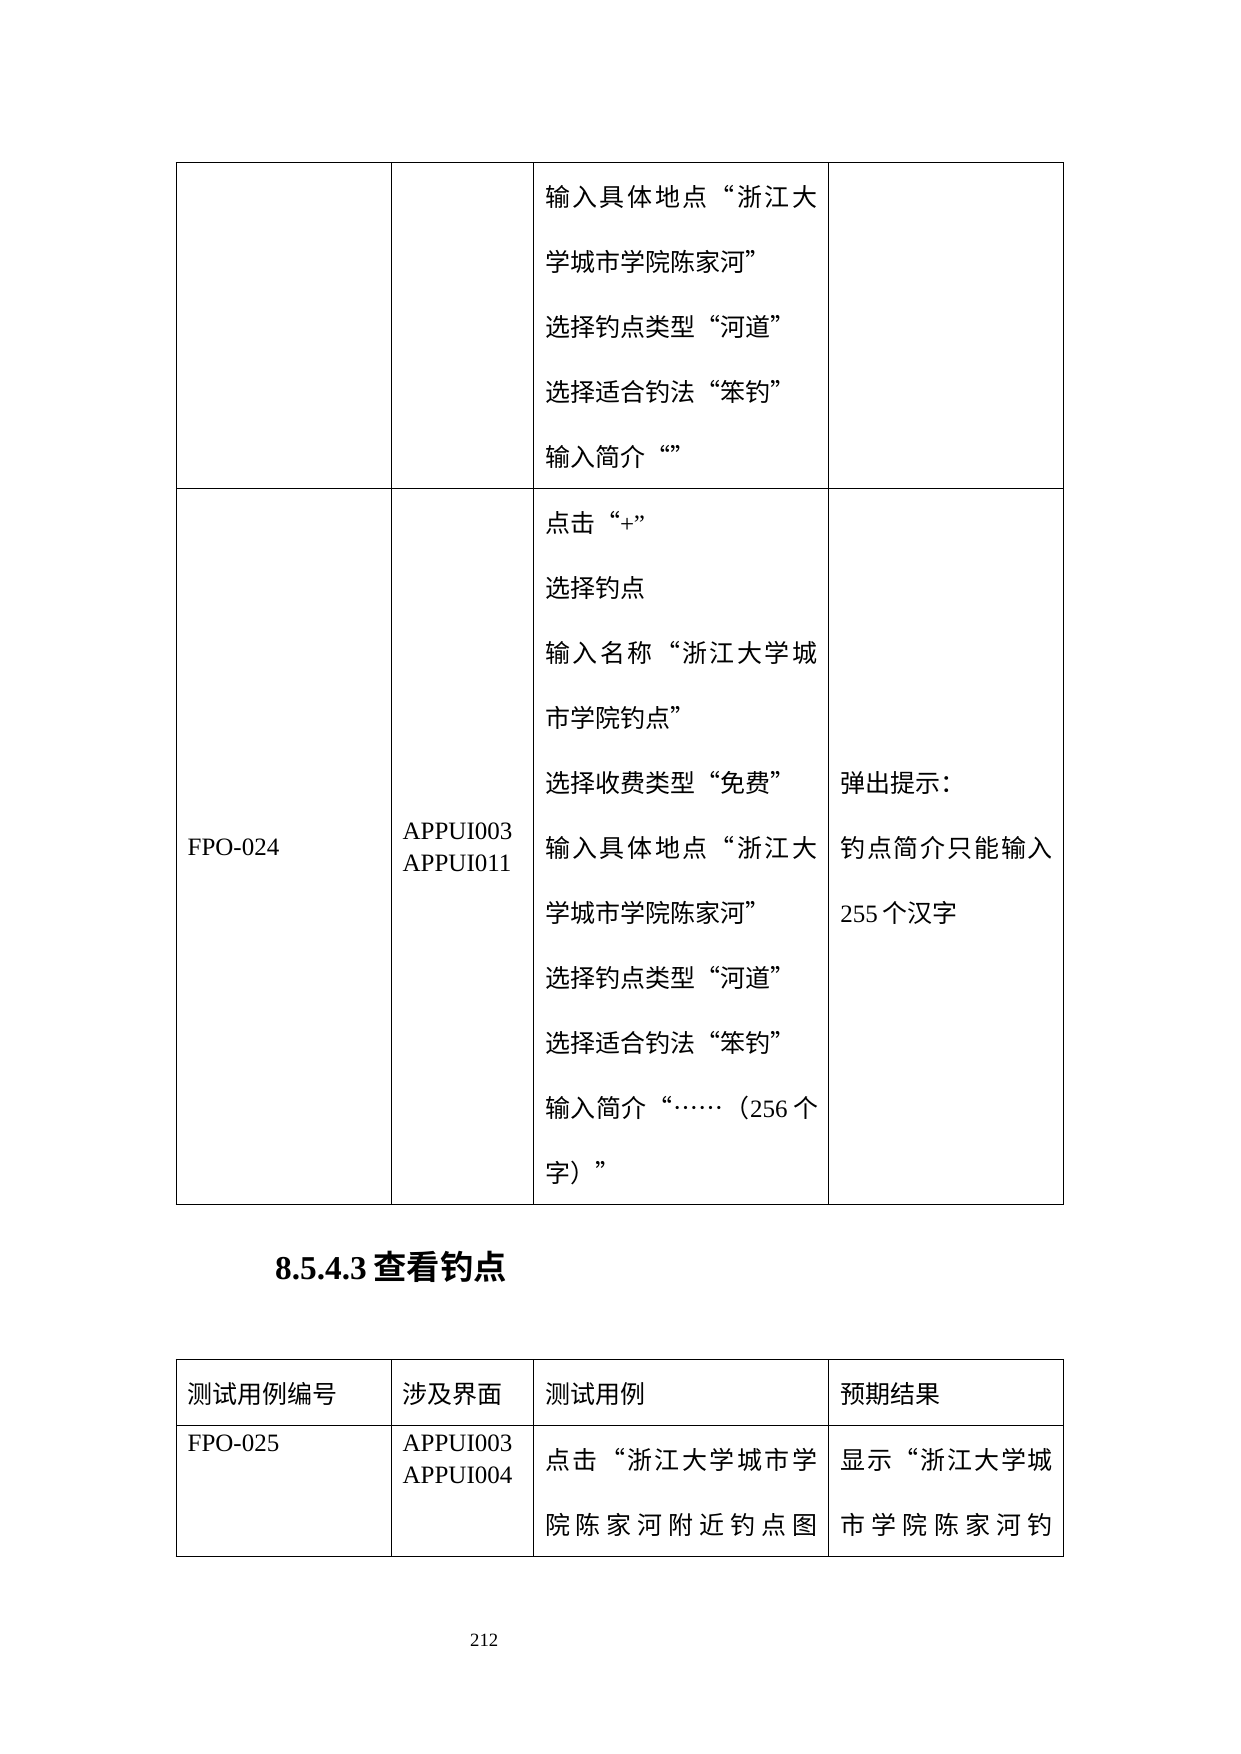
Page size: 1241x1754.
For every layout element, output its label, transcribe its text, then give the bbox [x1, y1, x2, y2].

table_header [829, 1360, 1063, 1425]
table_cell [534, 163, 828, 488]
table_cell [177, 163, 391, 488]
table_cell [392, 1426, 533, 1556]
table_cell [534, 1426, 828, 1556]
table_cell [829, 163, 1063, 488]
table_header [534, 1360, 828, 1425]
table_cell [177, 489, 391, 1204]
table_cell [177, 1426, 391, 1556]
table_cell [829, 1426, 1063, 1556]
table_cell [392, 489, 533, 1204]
subtitle 8.5.4.3查看钓点 [231, 1232, 1053, 1297]
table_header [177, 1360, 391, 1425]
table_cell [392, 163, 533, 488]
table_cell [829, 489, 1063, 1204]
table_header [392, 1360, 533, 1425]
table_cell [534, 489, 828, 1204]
